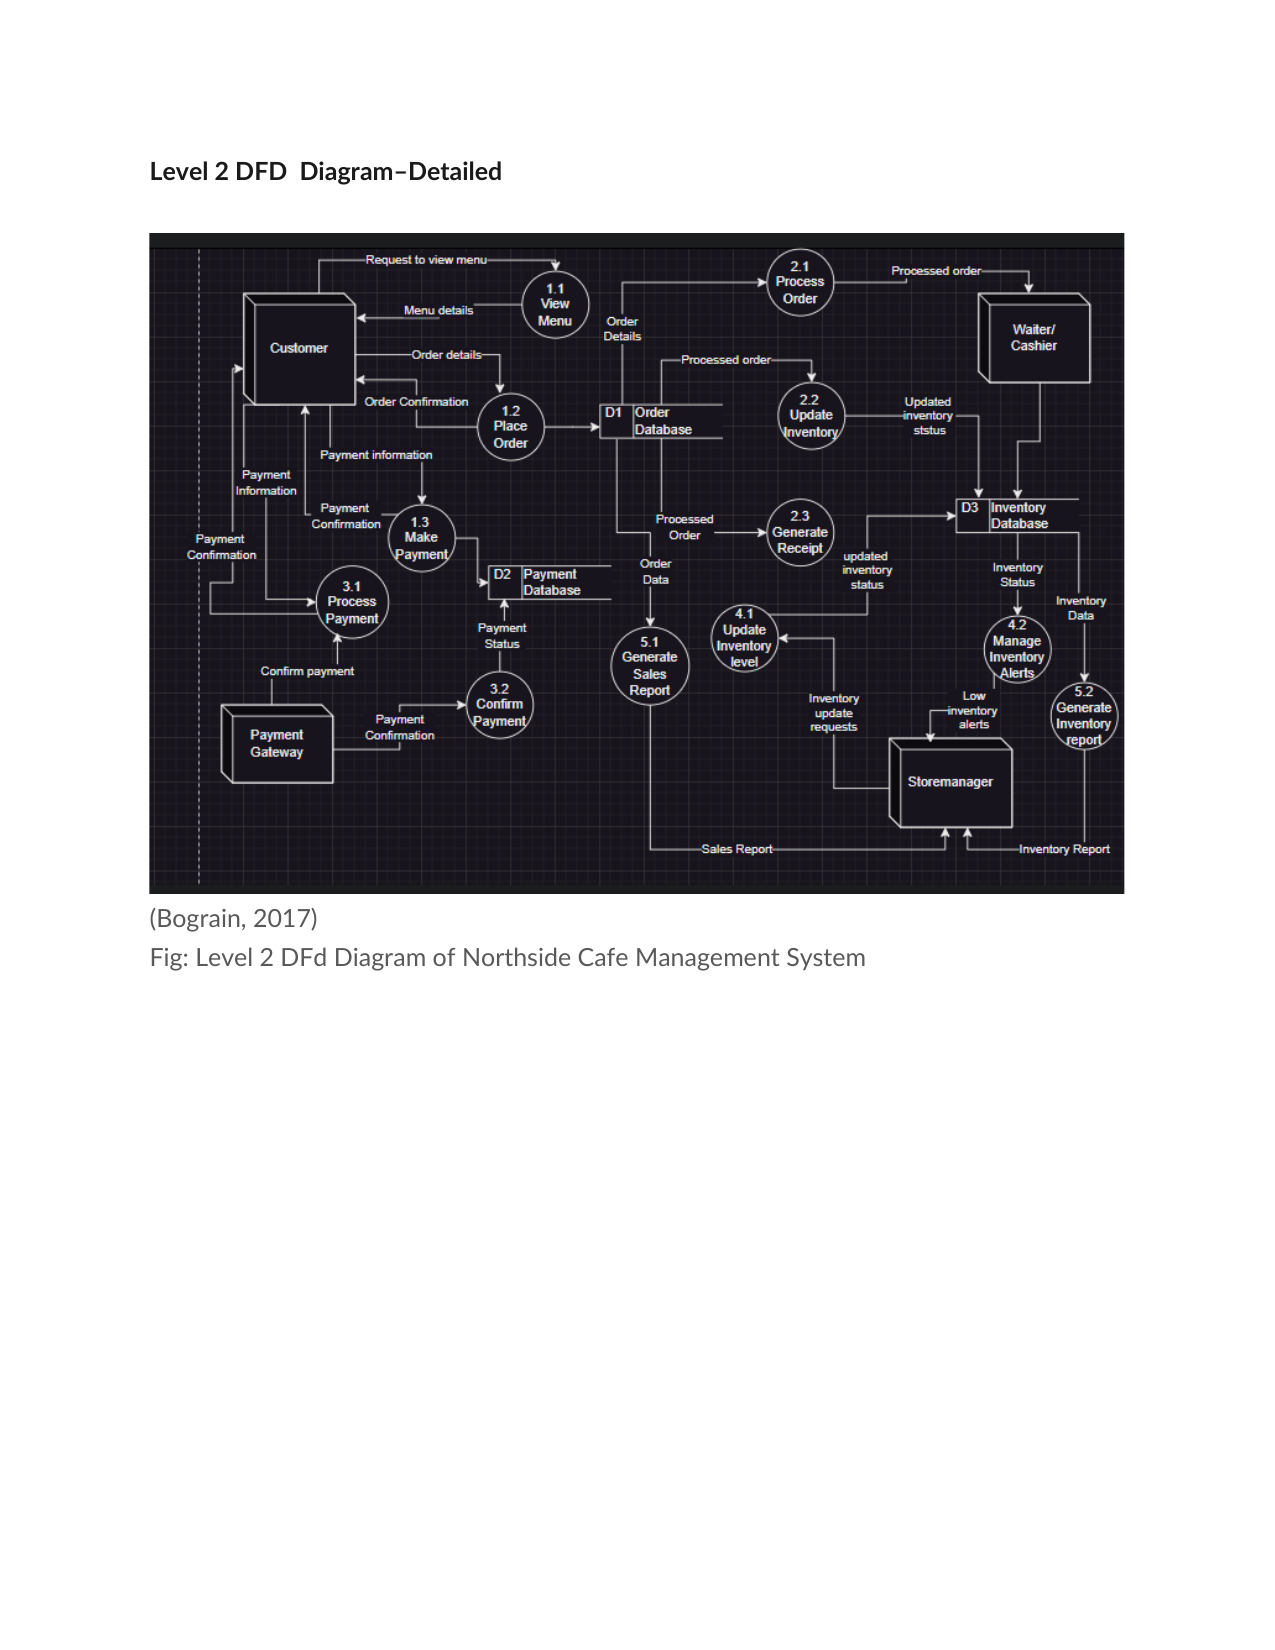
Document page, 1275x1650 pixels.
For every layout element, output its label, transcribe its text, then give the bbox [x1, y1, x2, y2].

subtitle Level 2 DFD Diagram–Detailed [149, 155, 1125, 185]
text Fig: Level 2 DFd Diagram of Northside Cafe Management System [149, 942, 1125, 972]
text (Bograin, 2017) [149, 903, 1125, 933]
picture [149, 233, 1125, 894]
